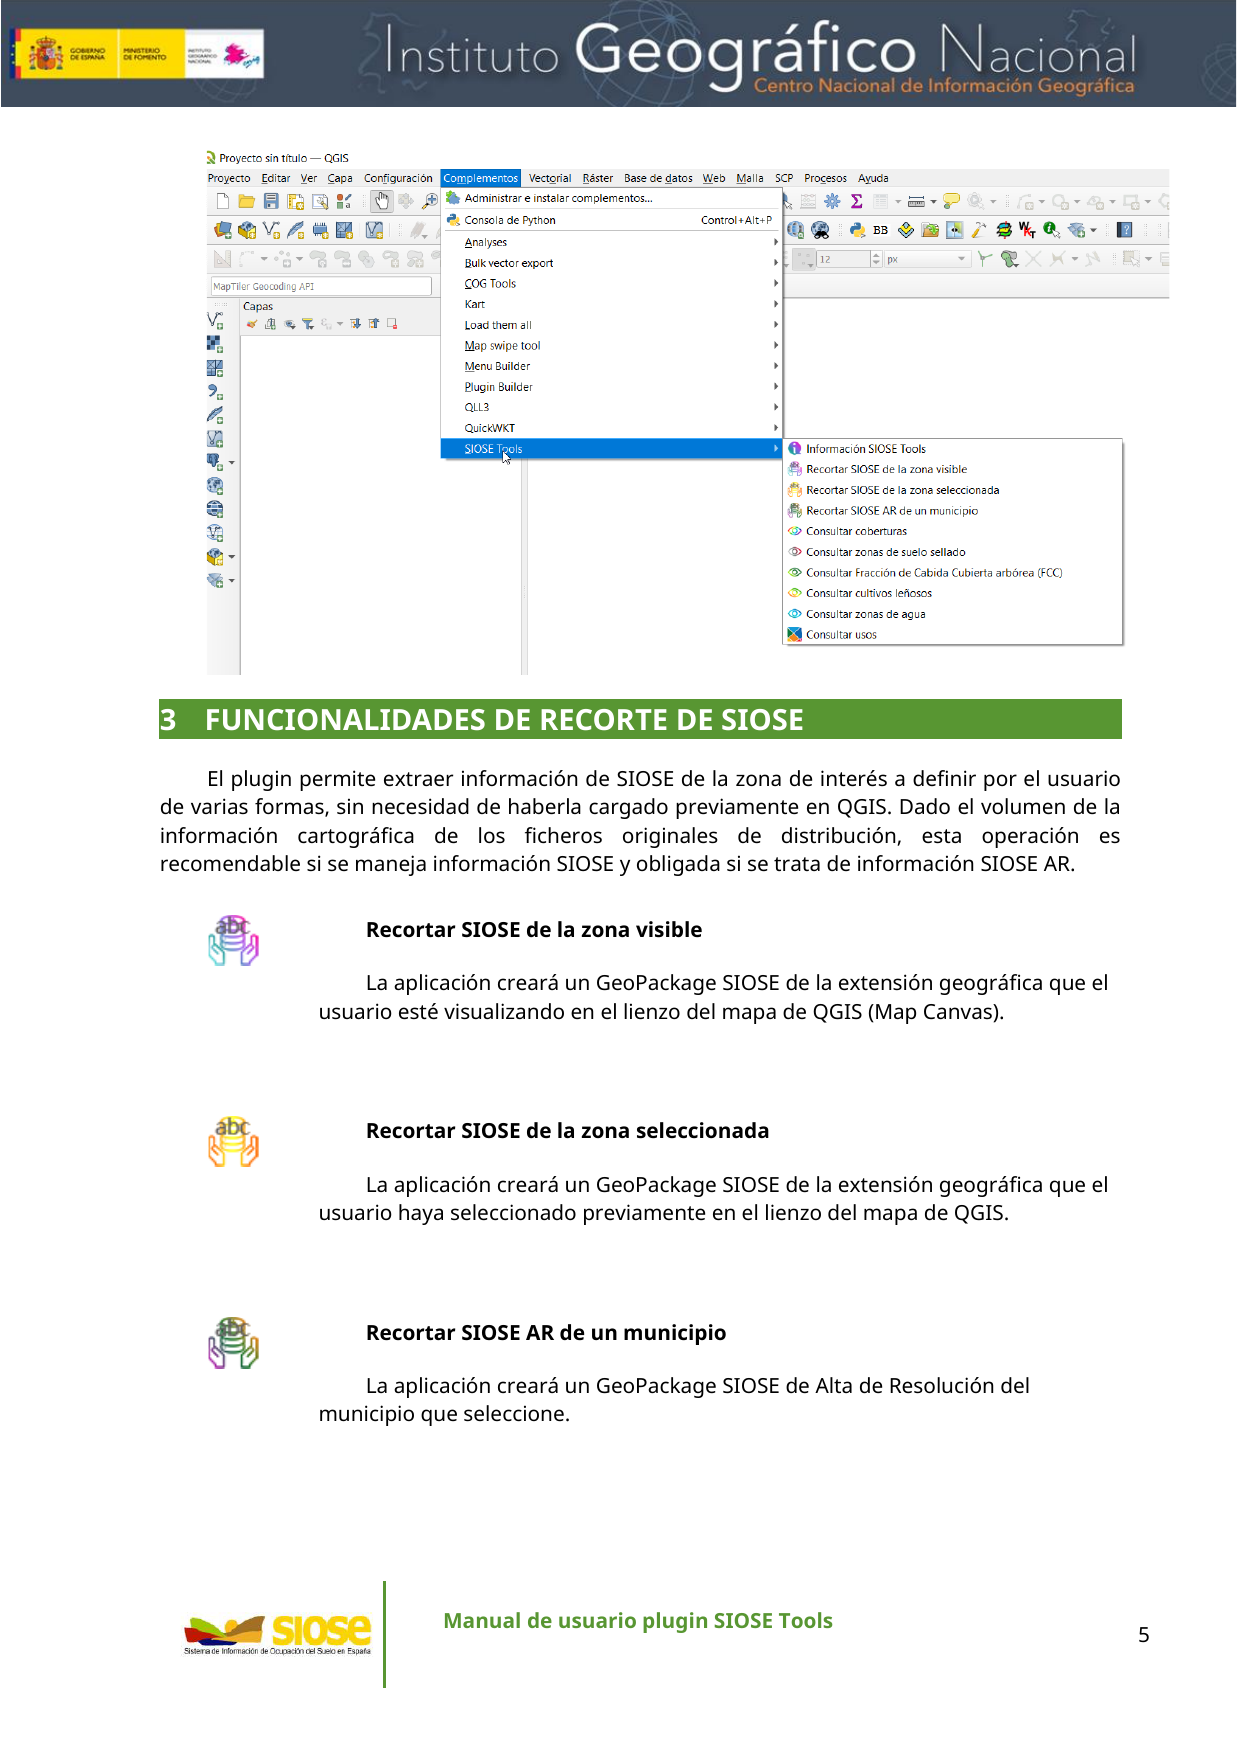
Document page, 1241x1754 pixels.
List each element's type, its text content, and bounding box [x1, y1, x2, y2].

table_cell Recortar SIOSE de la zona seleccionada La aplicación creará un GeoPackage SIOSE de la extensión geográfica que el usuario haya seleccionado previamente en el lienzo del mapa de QGIS. [307, 1091, 1121, 1293]
table_cell [160, 1293, 307, 1440]
table_header Recortar SIOSE de la zona visible La aplicación creará un GeoPackage SIOSE de la extensión geográfica que el usuario esté visualizando en el lienzo del mapa de QGIS (Map Canvas). [307, 890, 1121, 1091]
picture [207, 1317, 259, 1369]
picture [0, 0, 1236, 106]
picture [207, 1116, 259, 1167]
table_header [160, 890, 307, 1091]
picture [206, 147, 1170, 675]
picture [207, 915, 259, 966]
table_cell Recortar SIOSE AR de un municipio La aplicación creará un GeoPackage SIOSE de Alta de Resolución del municipio que seleccione. [307, 1293, 1121, 1440]
text El plugin permite extraer información de SIOSE de la zona de interés a definir por el usuario de varias formas, sin necesidad de haberla cargado previamente en QGIS. Dado el volumen de la información cartográfica de los ficheros originales de distribución, esta operación es recomendable si se maneja información SIOSE y obligada si se trata de información SIOSE AR. [159, 764, 1122, 878]
subtitle FUNCIONALIDADES DE RECORTE DE SIOSE [159, 699, 1122, 739]
table_cell [160, 1091, 307, 1293]
